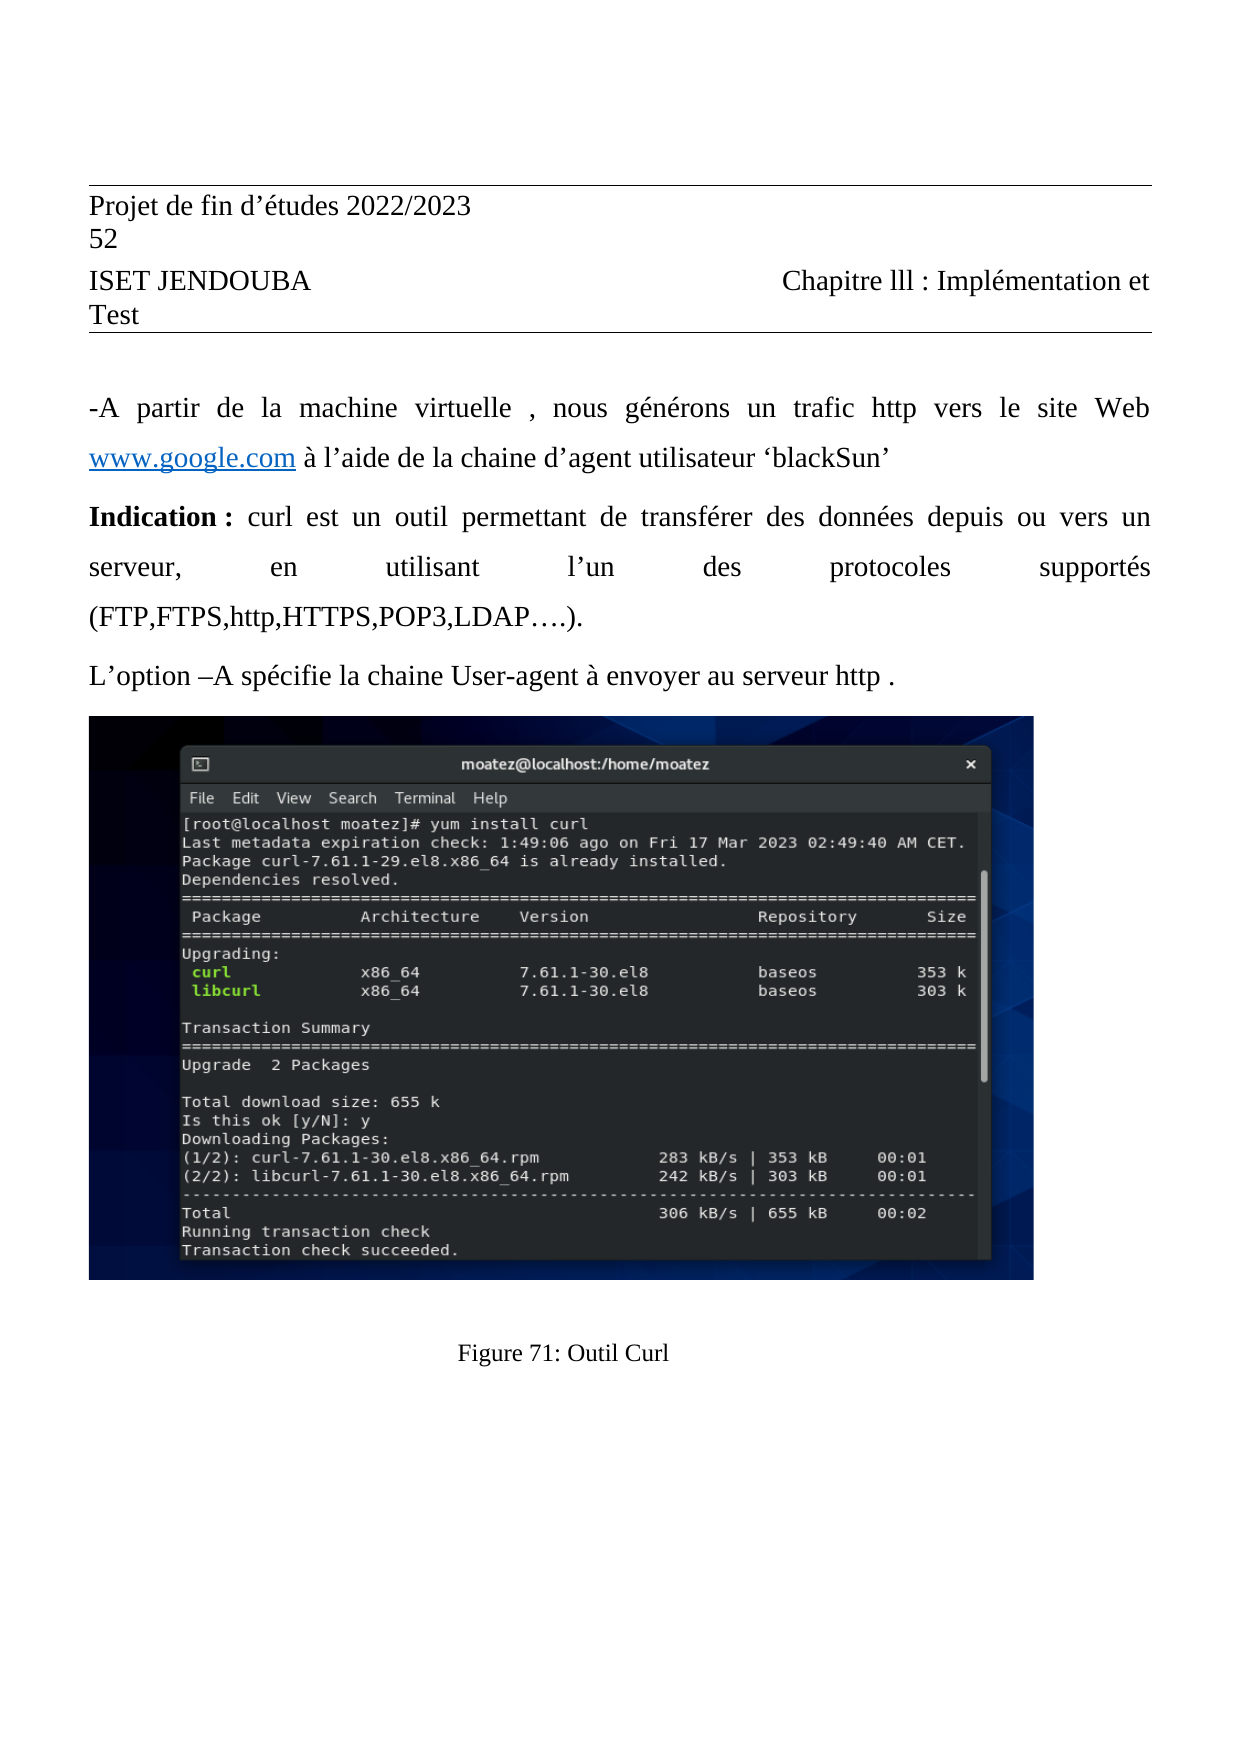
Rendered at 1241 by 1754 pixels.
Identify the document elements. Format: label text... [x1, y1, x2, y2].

text -A partir de la machine virtuelle , nous générons un trafic http vers le site Web www.google.com à l’aide de la chaine d’agent utilisateur ‘blackSun’ [89, 390, 1152, 474]
text L’option –A spécifie la chaine User-agent à envoyer au serveur http . [89, 658, 1152, 692]
text ISET JENDOUBA Chapitre lll : Implémentation et Test [89, 263, 1152, 332]
text Projet de fin d’études 2022/2023 52 [89, 186, 1152, 255]
picture [88, 716, 1034, 1280]
text Indication : curl est un outil permettant de transférer des données depuis ou vers un serveur, en utilisant l’un des protocoles supportés (FTP,FTPS,http,HTTPS,POP3,LDAP….). [89, 499, 1152, 633]
text Figure 71: Outil Curl [89, 1338, 1152, 1366]
